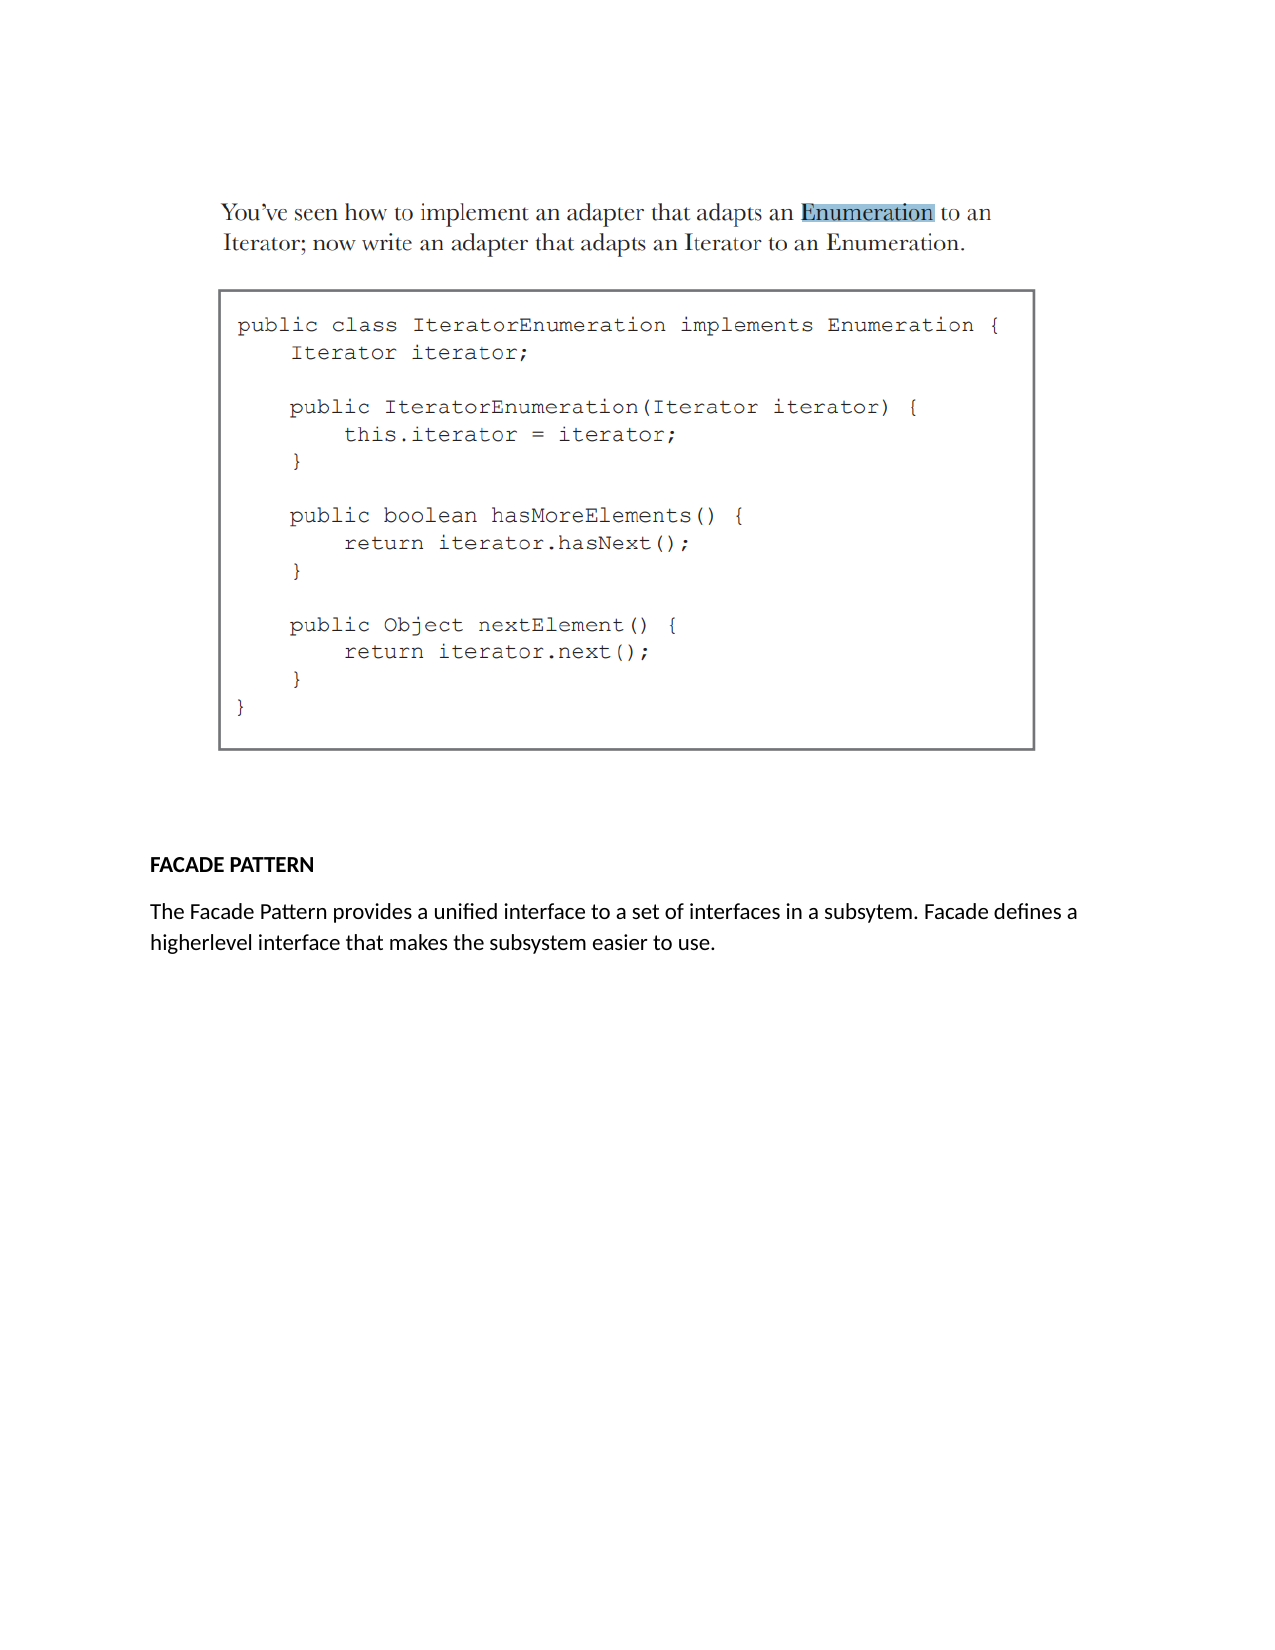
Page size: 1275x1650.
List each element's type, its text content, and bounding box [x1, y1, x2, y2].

text FACADE PATTERN [150, 851, 1125, 878]
picture [150, 150, 1125, 785]
text The Facade Pattern provides a unified interface to a set of interfaces in a subsytem. Facade defines a higherlevel interface that makes the subsystem easier to use. [150, 897, 1125, 956]
